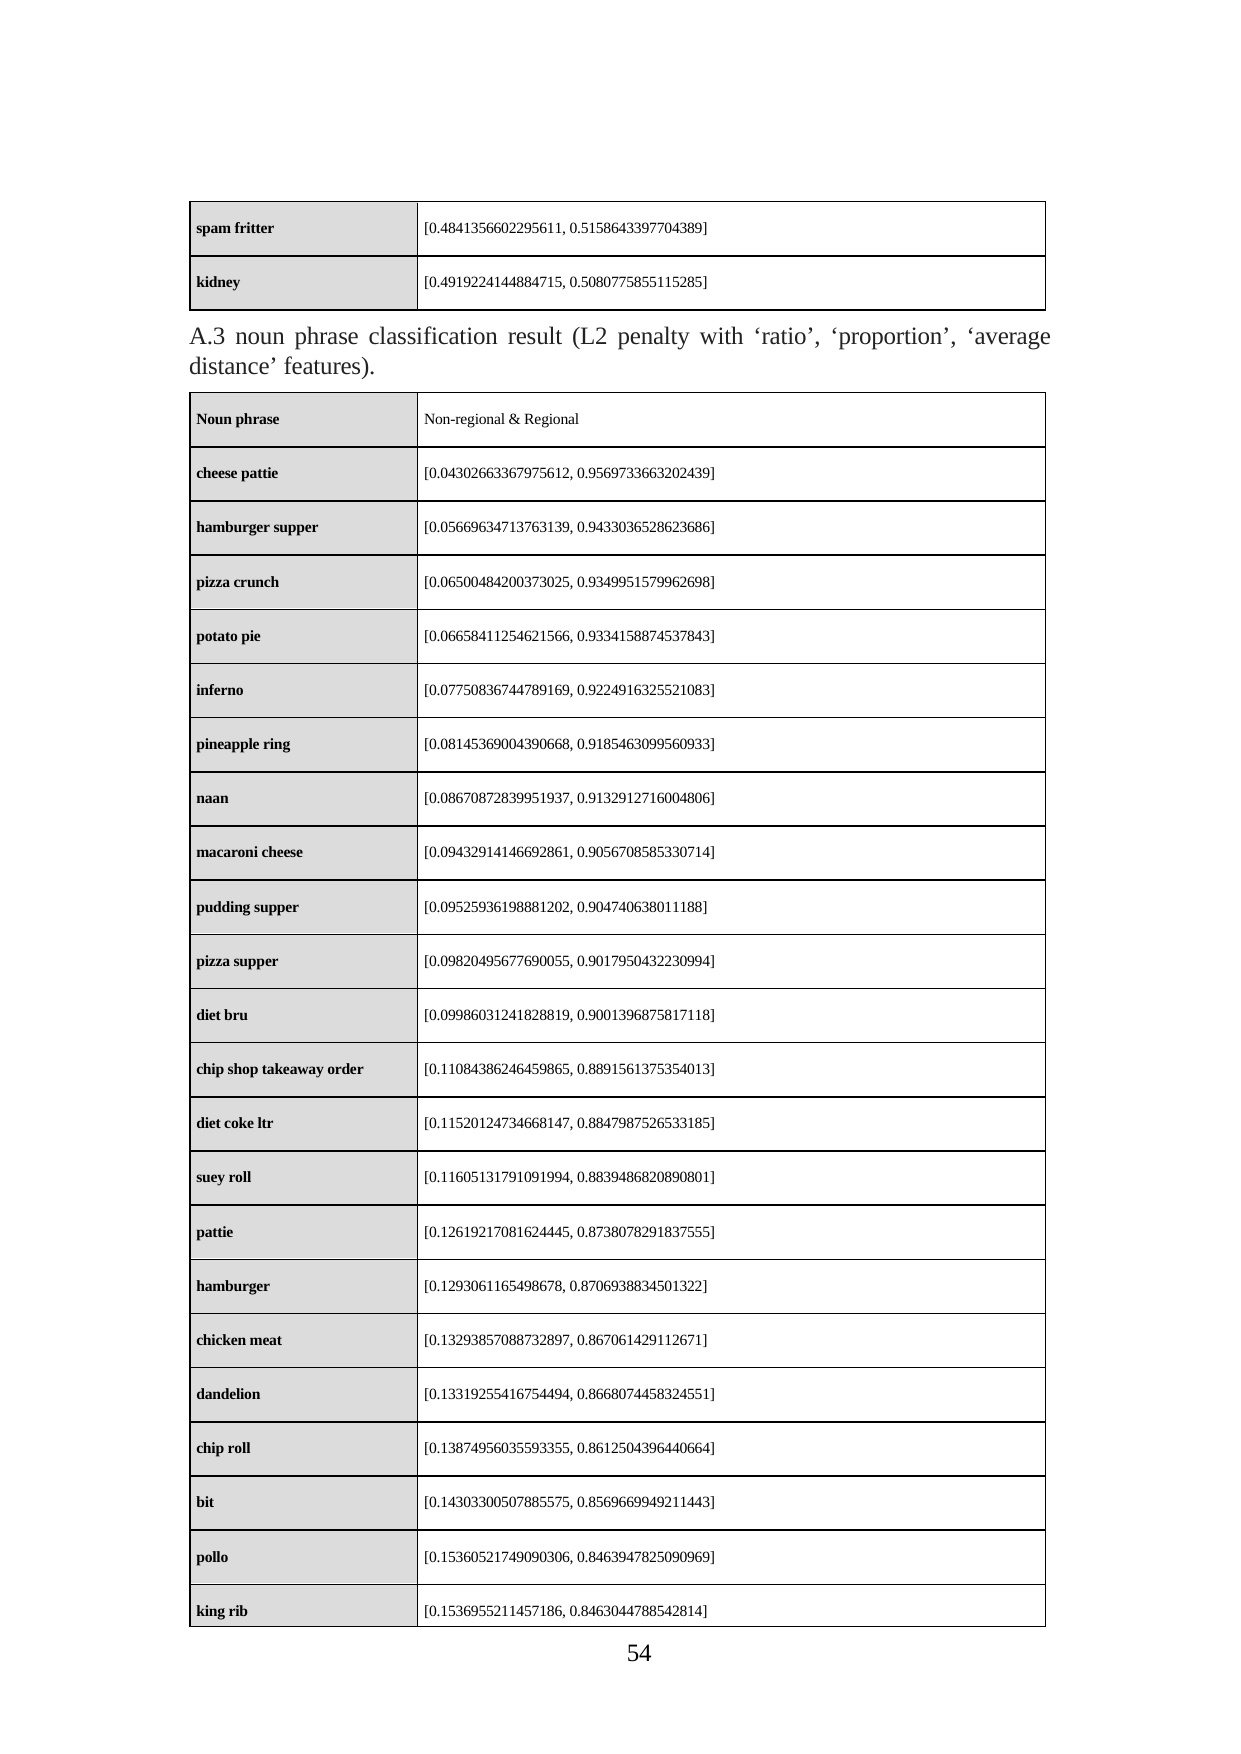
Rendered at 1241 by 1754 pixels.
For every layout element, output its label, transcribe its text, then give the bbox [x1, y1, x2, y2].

table_cell naan [191, 773, 417, 825]
table_cell [0.05669634713763139, 0.9433036528623686] [418, 502, 1045, 554]
table_cell [0.11520124734668147, 0.8847987526533185] [418, 1098, 1045, 1150]
table_cell [0.15360521749090306, 0.8463947825090969] [418, 1531, 1045, 1583]
table_cell potato pie [191, 610, 417, 663]
table_cell pollo [191, 1531, 417, 1583]
table_cell [0.09432914146692861, 0.9056708585330714] [418, 827, 1045, 879]
table_cell [0.11605131791091994, 0.8839486820890801] [418, 1152, 1045, 1204]
table_cell hamburger supper [191, 502, 417, 554]
table_cell [0.13874956035593355, 0.8612504396440664] [418, 1423, 1045, 1475]
table_cell [0.11084386246459865, 0.8891561375354013] [418, 1043, 1045, 1096]
text A.3 noun phrase classification result (L2 penalty with ‘ratio’, ‘proportion’, ‘average distance’ features). [189, 350, 1051, 380]
table_cell [0.13293857088732897, 0.867061429112671] [418, 1314, 1045, 1367]
table_cell spam fritter [191, 202, 417, 255]
table_cell cheese pattie [191, 448, 417, 500]
table_header Noun phrase [191, 393, 417, 446]
table_cell [0.07750836744789169, 0.9224916325521083] [418, 664, 1045, 717]
table_cell [0.04302663367975612, 0.9569733663202439] [418, 448, 1045, 500]
table_cell [0.4919224144884715, 0.5080775855115285] [418, 257, 1045, 309]
table_cell inferno [191, 664, 417, 717]
table_cell [0.4841356602295611, 0.5158643397704389] [418, 202, 1045, 255]
table_cell bit [191, 1477, 417, 1529]
table_cell chicken meat [191, 1314, 417, 1367]
table_cell pudding supper [191, 881, 417, 933]
table_cell [0.06658411254621566, 0.9334158874537843] [418, 610, 1045, 663]
table_cell macaroni cheese [191, 827, 417, 879]
table_cell chip shop takeaway order [191, 1043, 417, 1096]
table_cell [0.14303300507885575, 0.8569669949211443] [418, 1477, 1045, 1529]
table_cell pineapple ring [191, 718, 417, 771]
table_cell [418, 1585, 1045, 1626]
table_cell king rib [191, 1585, 417, 1626]
table_cell pattie [191, 1206, 417, 1258]
table_cell diet coke ltr [191, 1098, 417, 1150]
table_cell dandelion [191, 1368, 417, 1421]
table_cell [0.06500484200373025, 0.9349951579962698] [418, 556, 1045, 608]
table_header Non-regional & Regional [418, 393, 1045, 446]
table_cell pizza supper [191, 935, 417, 988]
table_cell [0.09525936198881202, 0.904740638011188] [418, 881, 1045, 933]
table_cell [0.09986031241828819, 0.9001396875817118] [418, 989, 1045, 1042]
table_cell [0.08670872839951937, 0.9132912716004806] [418, 773, 1045, 825]
table_cell [0.08145369004390668, 0.9185463099560933] [418, 718, 1045, 771]
table_cell pizza crunch [191, 556, 417, 608]
table_cell suey roll [191, 1152, 417, 1204]
table_cell [0.1293061165498678, 0.8706938834501322] [418, 1260, 1045, 1313]
table_cell chip roll [191, 1423, 417, 1475]
table_cell diet bru [191, 989, 417, 1042]
table_cell hamburger [191, 1260, 417, 1313]
table_cell kidney [191, 257, 417, 309]
table_cell [0.09820495677690055, 0.9017950432230994] [418, 935, 1045, 988]
table_cell [0.12619217081624445, 0.8738078291837555] [418, 1206, 1045, 1258]
table_cell [0.13319255416754494, 0.8668074458324551] [418, 1368, 1045, 1421]
